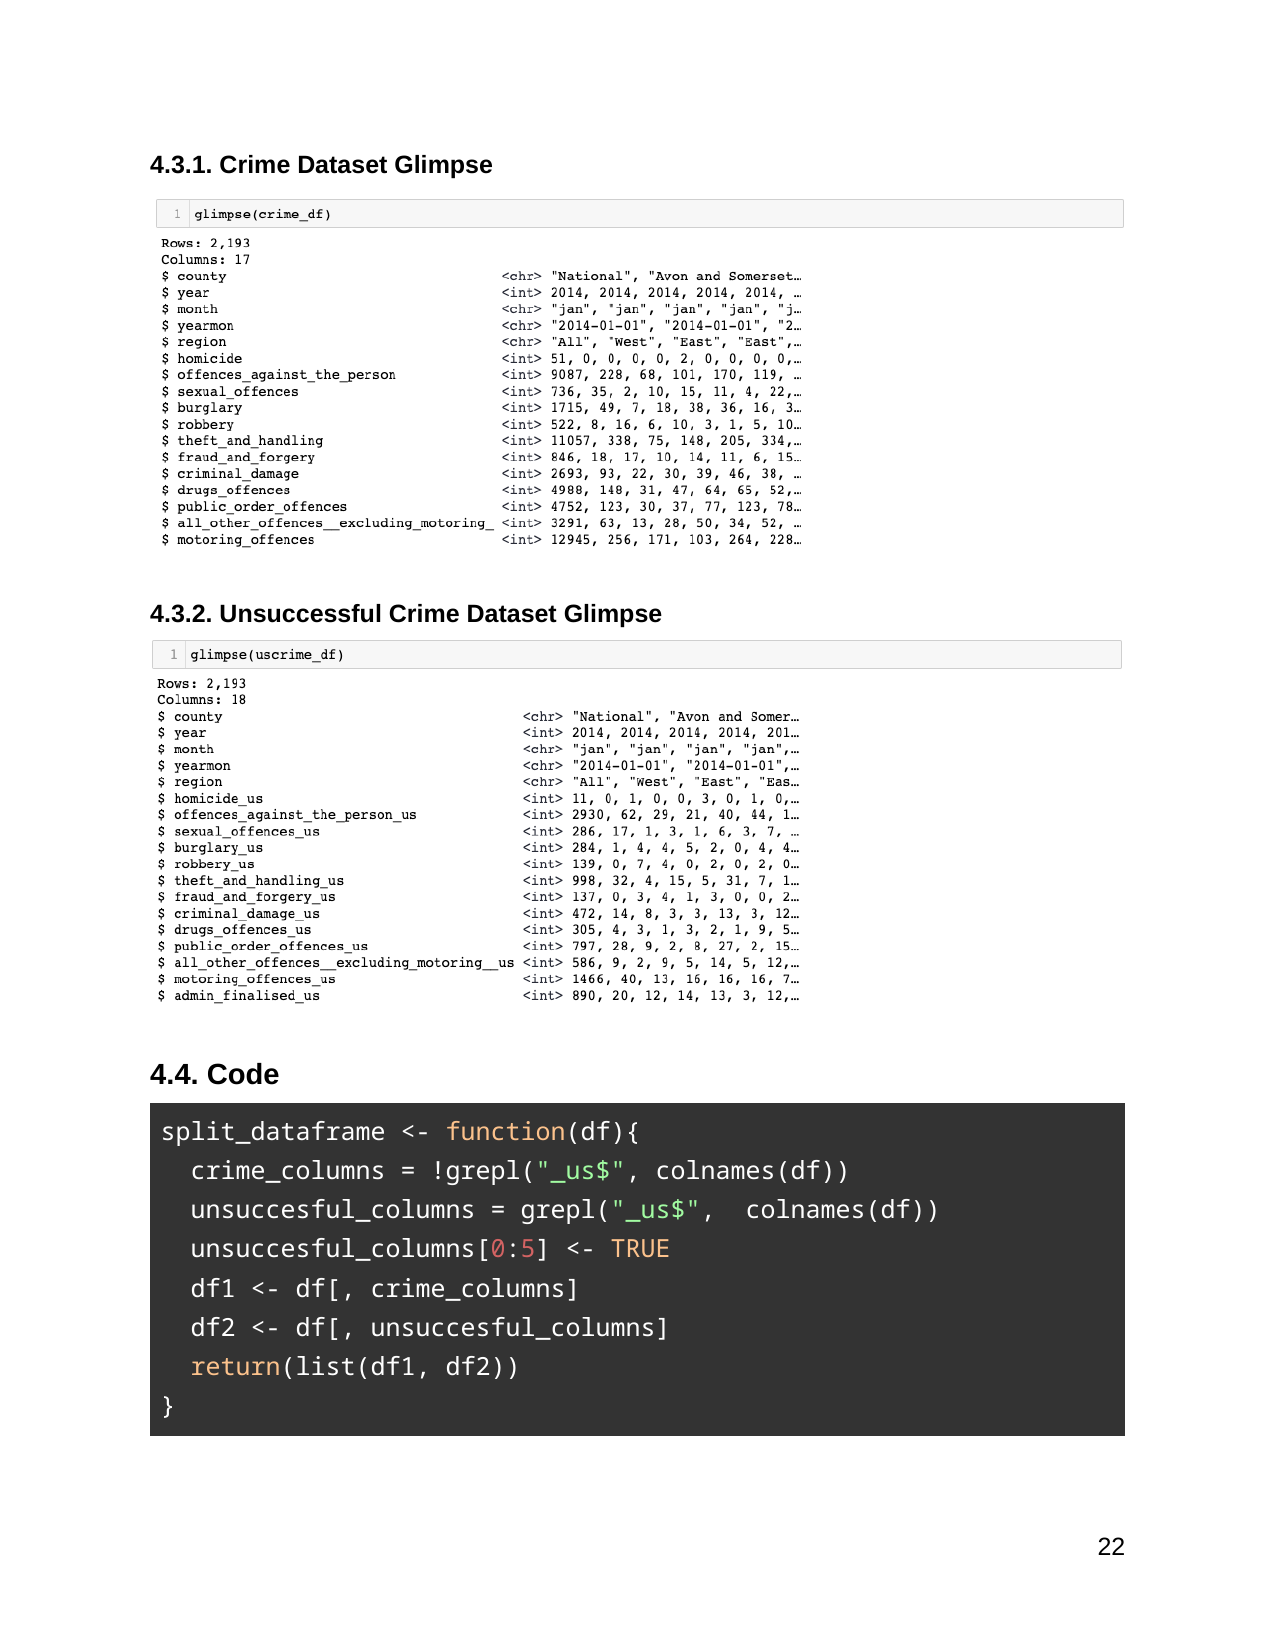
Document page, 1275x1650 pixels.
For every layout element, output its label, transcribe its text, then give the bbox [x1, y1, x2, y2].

picture [150, 187, 1125, 552]
subtitle 4.3.2. Unsuccessful Crime Dataset Glimpse [150, 599, 1125, 628]
subtitle 4.4. Code [150, 1057, 1125, 1091]
table_header split_dataframe <- function(df){ crime_columns = !grepl("_us$", colnames(df)) unsuccesful_columns = grepl("_us$", colnames(df)) unsuccesful_columns[0:5] <- TRUE df1 <- df[, crime_columns] df2 <- df[, unsuccesful_columns] return(list(df1, df2)) } [150, 1103, 1125, 1436]
picture [150, 636, 1125, 1006]
subtitle 4.3.1. Crime Dataset Glimpse [150, 150, 1125, 179]
